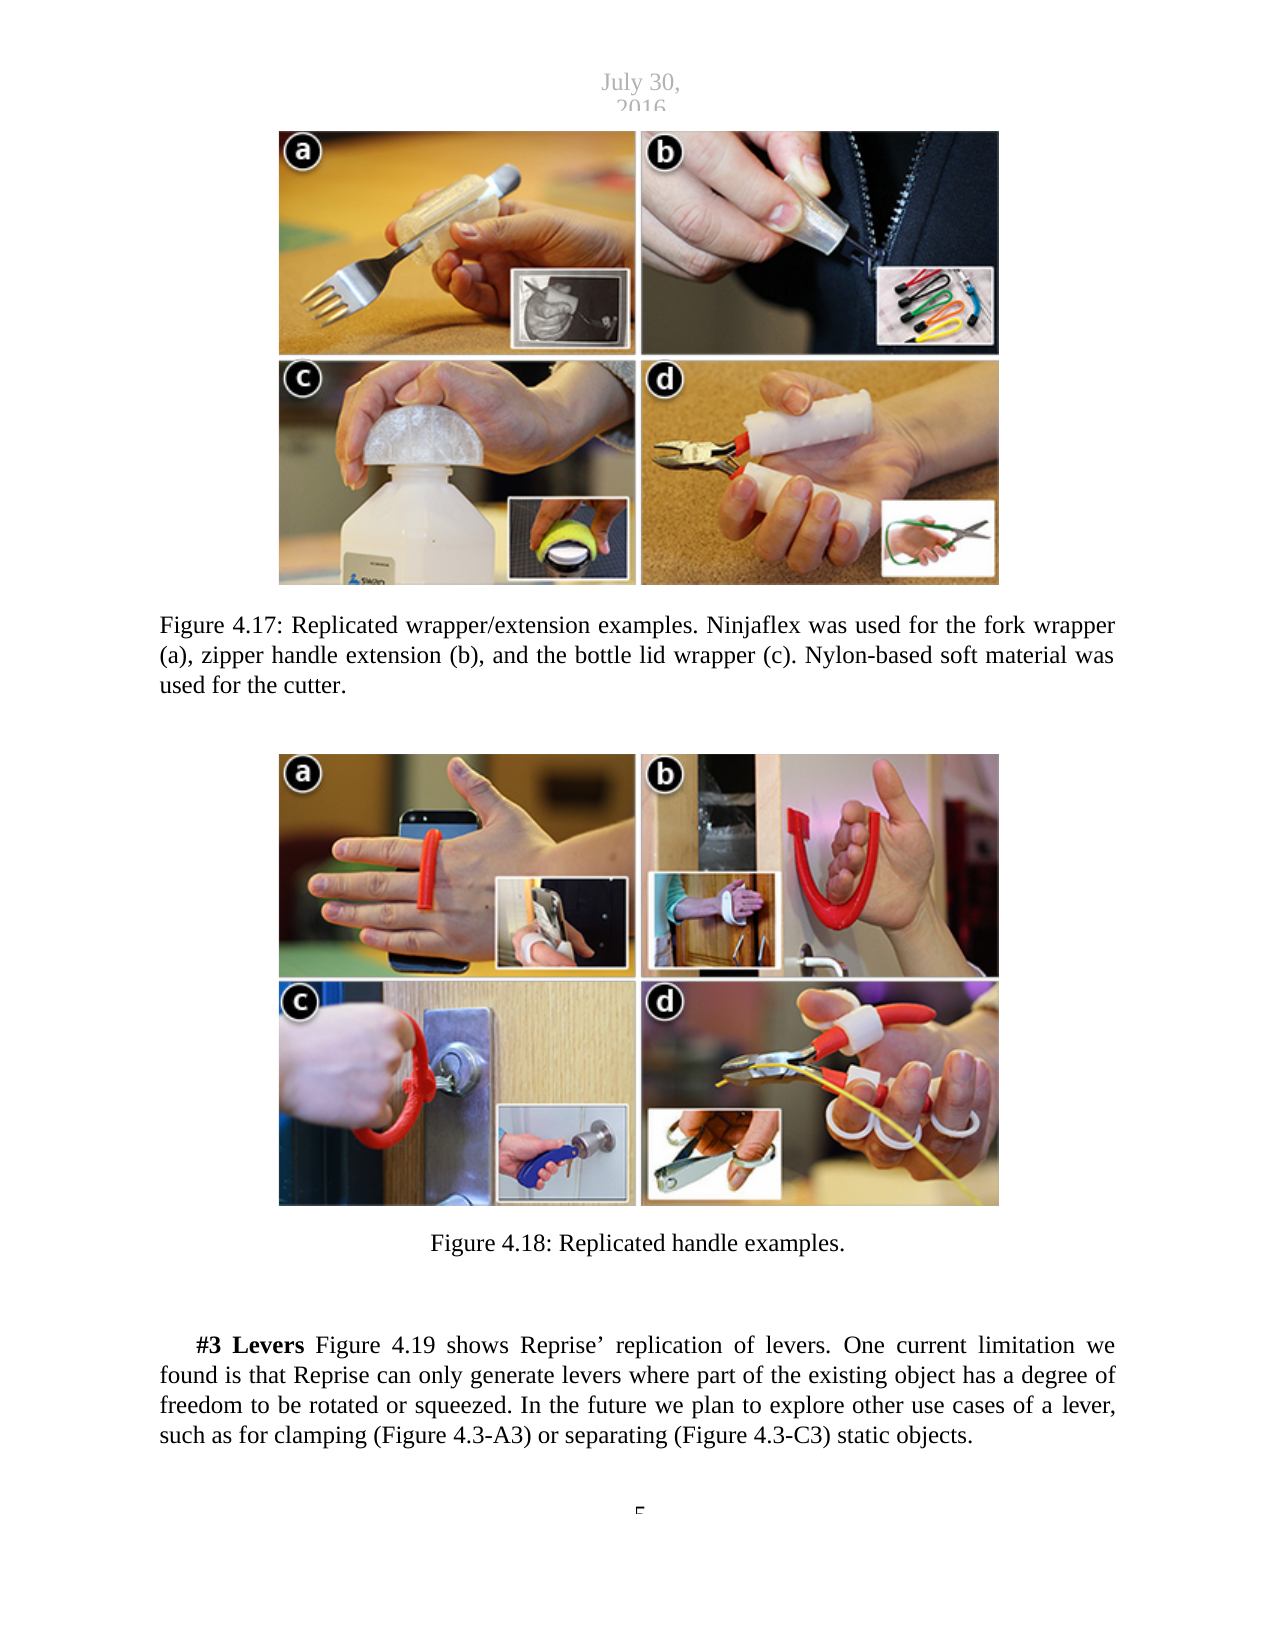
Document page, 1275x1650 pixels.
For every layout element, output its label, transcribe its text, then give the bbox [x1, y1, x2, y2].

picture [278, 131, 999, 585]
picture [278, 754, 999, 1206]
text #3 Levers Figure 4.19 shows Reprise’ replication of levers. One current limitation we found is that Reprise can only generate levers where part of the existing object has a degree of freedom to be rotated or squeezed. In the future we plan to explore other use cases of a lever, such as for clamping (Figure 4.3-A3) or separating (Figure 4.3-C3) static objects. [159, 1330, 1116, 1449]
text Figure 4.18: Replicated handle examples. [430, 1228, 1127, 1257]
text Figure 4.17: Replicated wrapper/extension examples. Ninjaflex was used for the fork wrapper (a), zipper handle extension (b), and the bottle lid wrapper (c). Nylon-based soft material was used for the cutter. [159, 610, 1116, 699]
